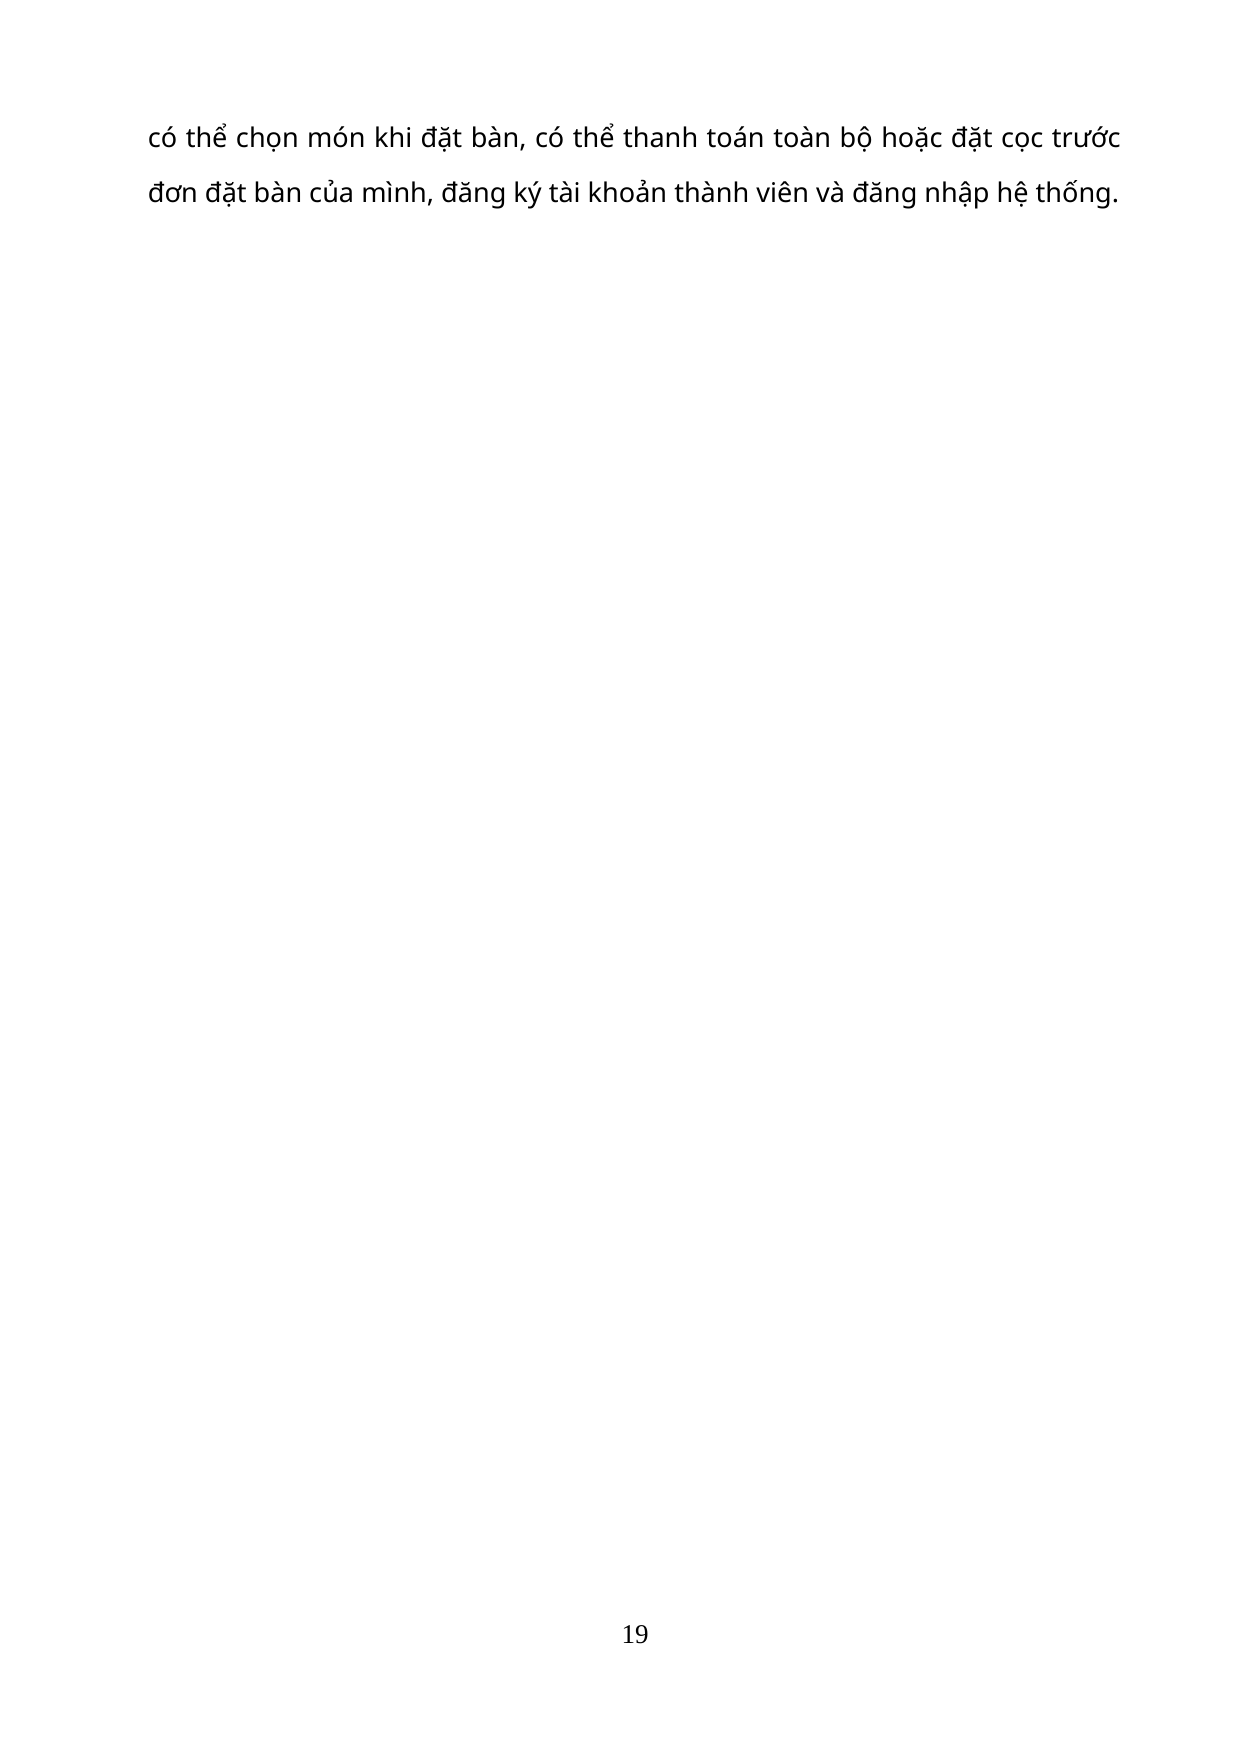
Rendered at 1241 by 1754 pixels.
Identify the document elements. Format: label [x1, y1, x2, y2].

text [148, 118, 1122, 210]
